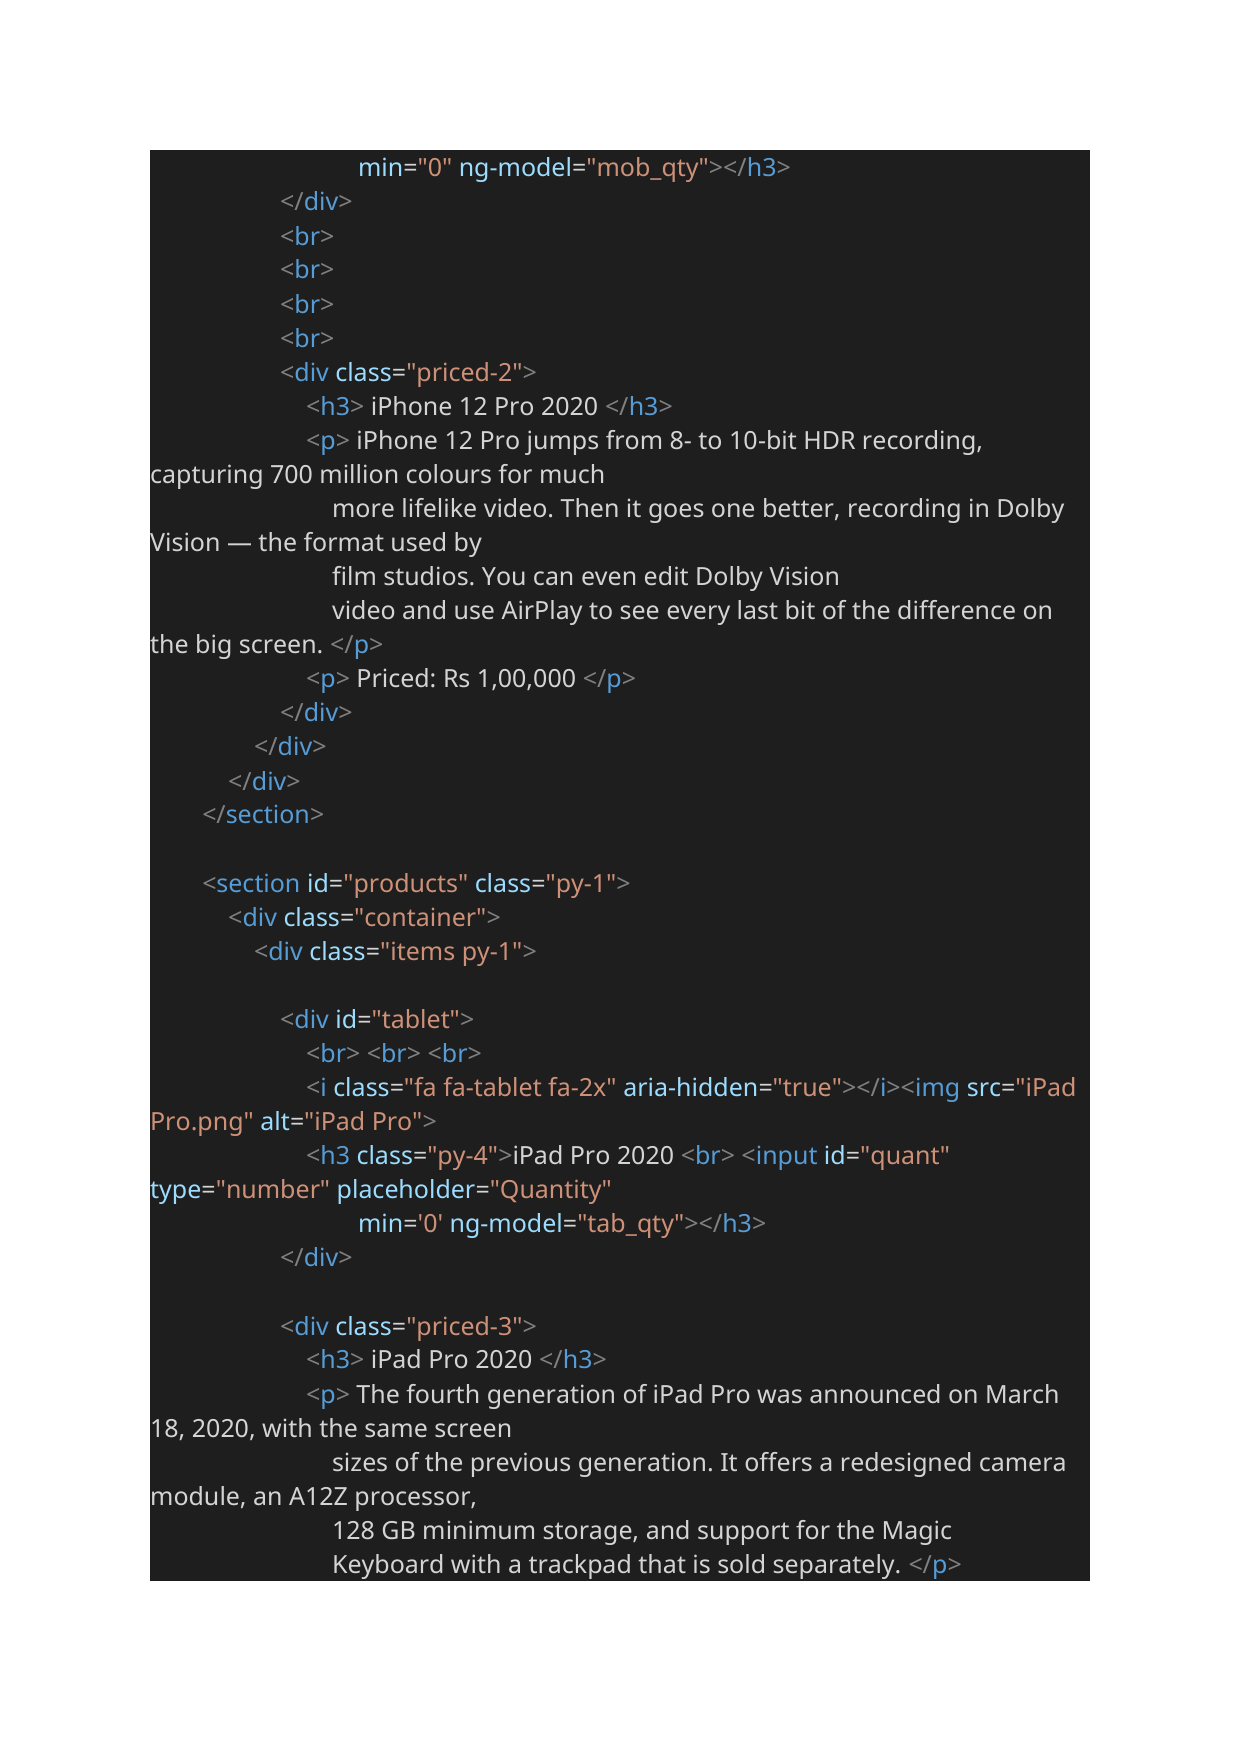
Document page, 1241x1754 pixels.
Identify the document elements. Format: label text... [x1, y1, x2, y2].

text <div id="tablet"> [150, 1002, 1090, 1036]
text <p> iPhone 12 Pro jumps from 8- to 10-bit HDR recording, capturing 700 million colours for much [150, 422, 1090, 491]
text <div class="priced-3"> [150, 1308, 1090, 1342]
text </div> [150, 695, 1090, 729]
text 128 GB minimum storage, and support for the Magic [150, 1512, 1090, 1547]
text </div> [150, 763, 1090, 797]
text Keyboard with a trackpad that is sold separately. </p> [150, 1547, 1090, 1581]
text <h3 class="py-4">iPad Pro 2020 <br> <input id="quant" type="number" placeholder="Quantity" [150, 1138, 1090, 1206]
text <i class="fa fa-tablet fa-2x" aria-hidden="true"></i><img src="iPad Pro.png" alt="iPad Pro"> [150, 1070, 1090, 1138]
text <section id="products" class="py-1"> [150, 865, 1090, 899]
text <div class="container"> [150, 899, 1090, 933]
text <div class="priced-2"> [150, 354, 1090, 388]
text sizes of the previous generation. It offers a redesigned camera module, an A12Z processor, [150, 1444, 1090, 1512]
text <br> <br> <br> [150, 1036, 1090, 1070]
text min="0" ng-model="mob_qty"></h3> [150, 150, 1090, 184]
text </div> [150, 729, 1090, 763]
text <p> Priced: Rs 1,00,000 </p> [150, 661, 1090, 695]
text </section> [150, 797, 1090, 831]
text <h3> iPhone 12 Pro 2020 </h3> [150, 388, 1090, 422]
text film studios. You can even edit Dolby Vision [150, 559, 1090, 593]
text min='0' ng-model="tab_qty"></h3> [150, 1206, 1090, 1240]
text </div> [150, 1240, 1090, 1274]
text </div> [150, 184, 1090, 218]
text <p> The fourth generation of iPad Pro was announced on March 18, 2020, with the same screen [150, 1376, 1090, 1444]
text <br> [150, 320, 1090, 354]
text <br> [150, 218, 1090, 252]
text more lifelike video. Then it goes one better, recording in Dolby Vision — the format used by [150, 491, 1090, 559]
text <br> [150, 286, 1090, 320]
text <div class="items py-1"> [150, 933, 1090, 967]
text video and use AirPlay to see every last bit of the difference on the big screen. </p> [150, 593, 1090, 661]
text <br> [150, 252, 1090, 286]
text <h3> iPad Pro 2020 </h3> [150, 1342, 1090, 1376]
